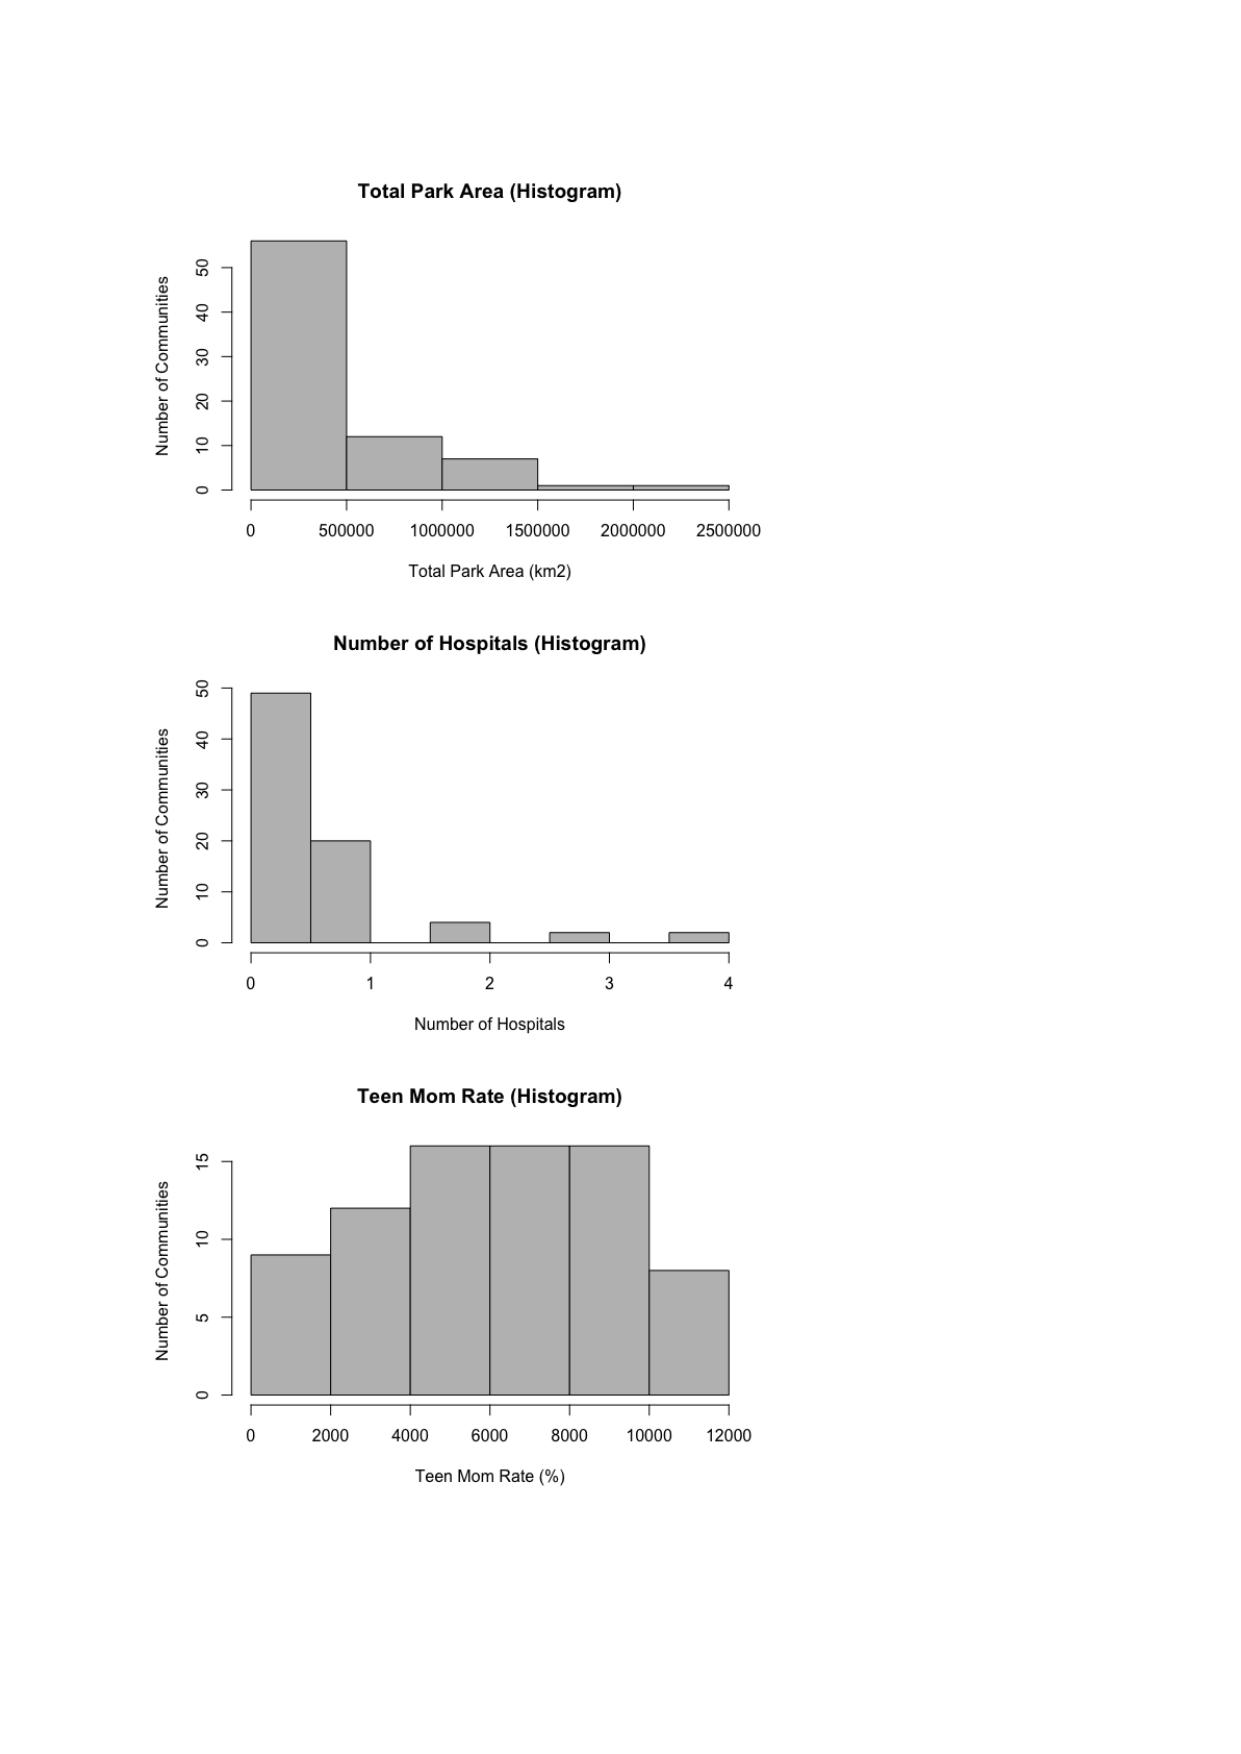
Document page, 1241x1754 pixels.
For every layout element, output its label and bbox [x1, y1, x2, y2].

picture [150, 150, 790, 1507]
